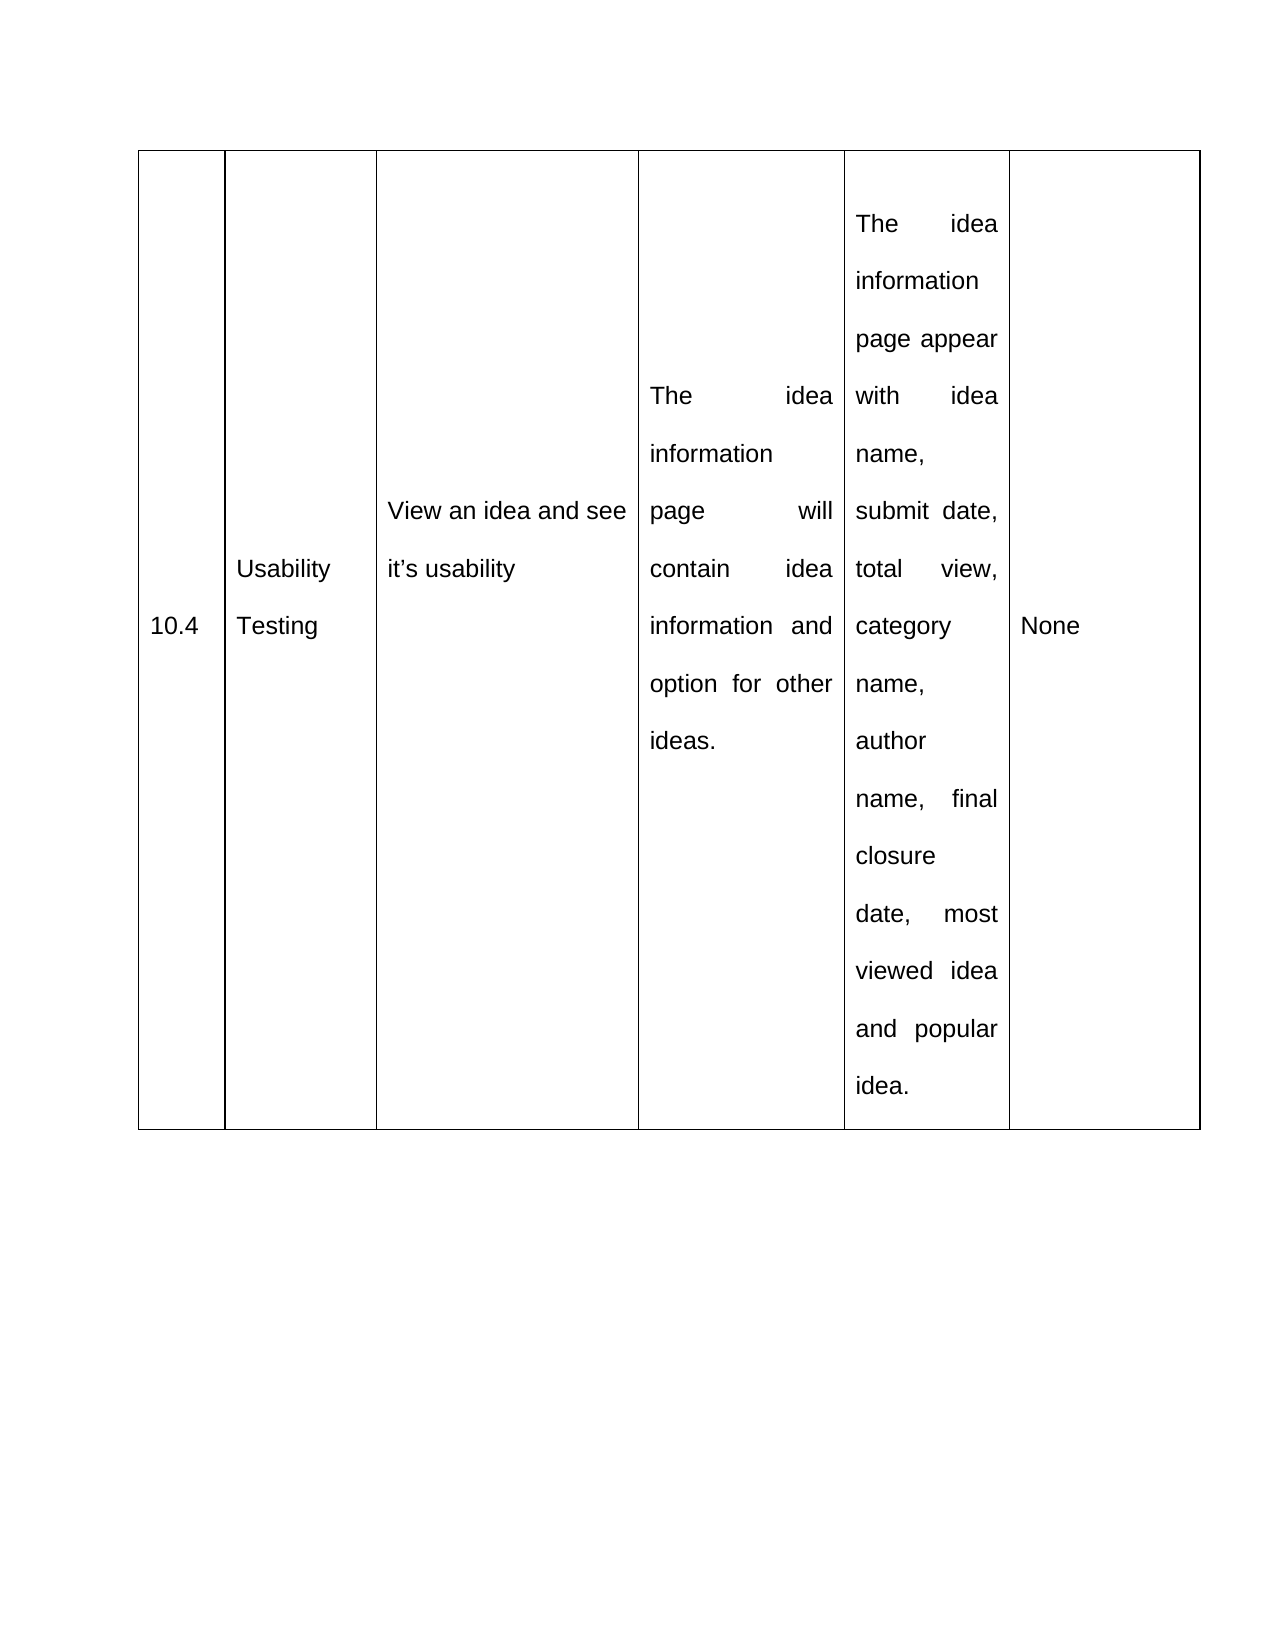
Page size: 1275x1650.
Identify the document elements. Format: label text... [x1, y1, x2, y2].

table_cell View an idea and see it’s usability [377, 151, 638, 1128]
table_cell 10.4 [139, 151, 224, 1128]
table_cell The idea information page appear with idea name, submit date, total view, category name, author name, final closure date, most viewed idea and popular idea. [845, 151, 1009, 1128]
table_cell None [1010, 151, 1199, 1128]
table_cell The idea information page will contain idea information and option for other ideas. [639, 151, 844, 1128]
table_cell Usability Testing [226, 151, 376, 1128]
